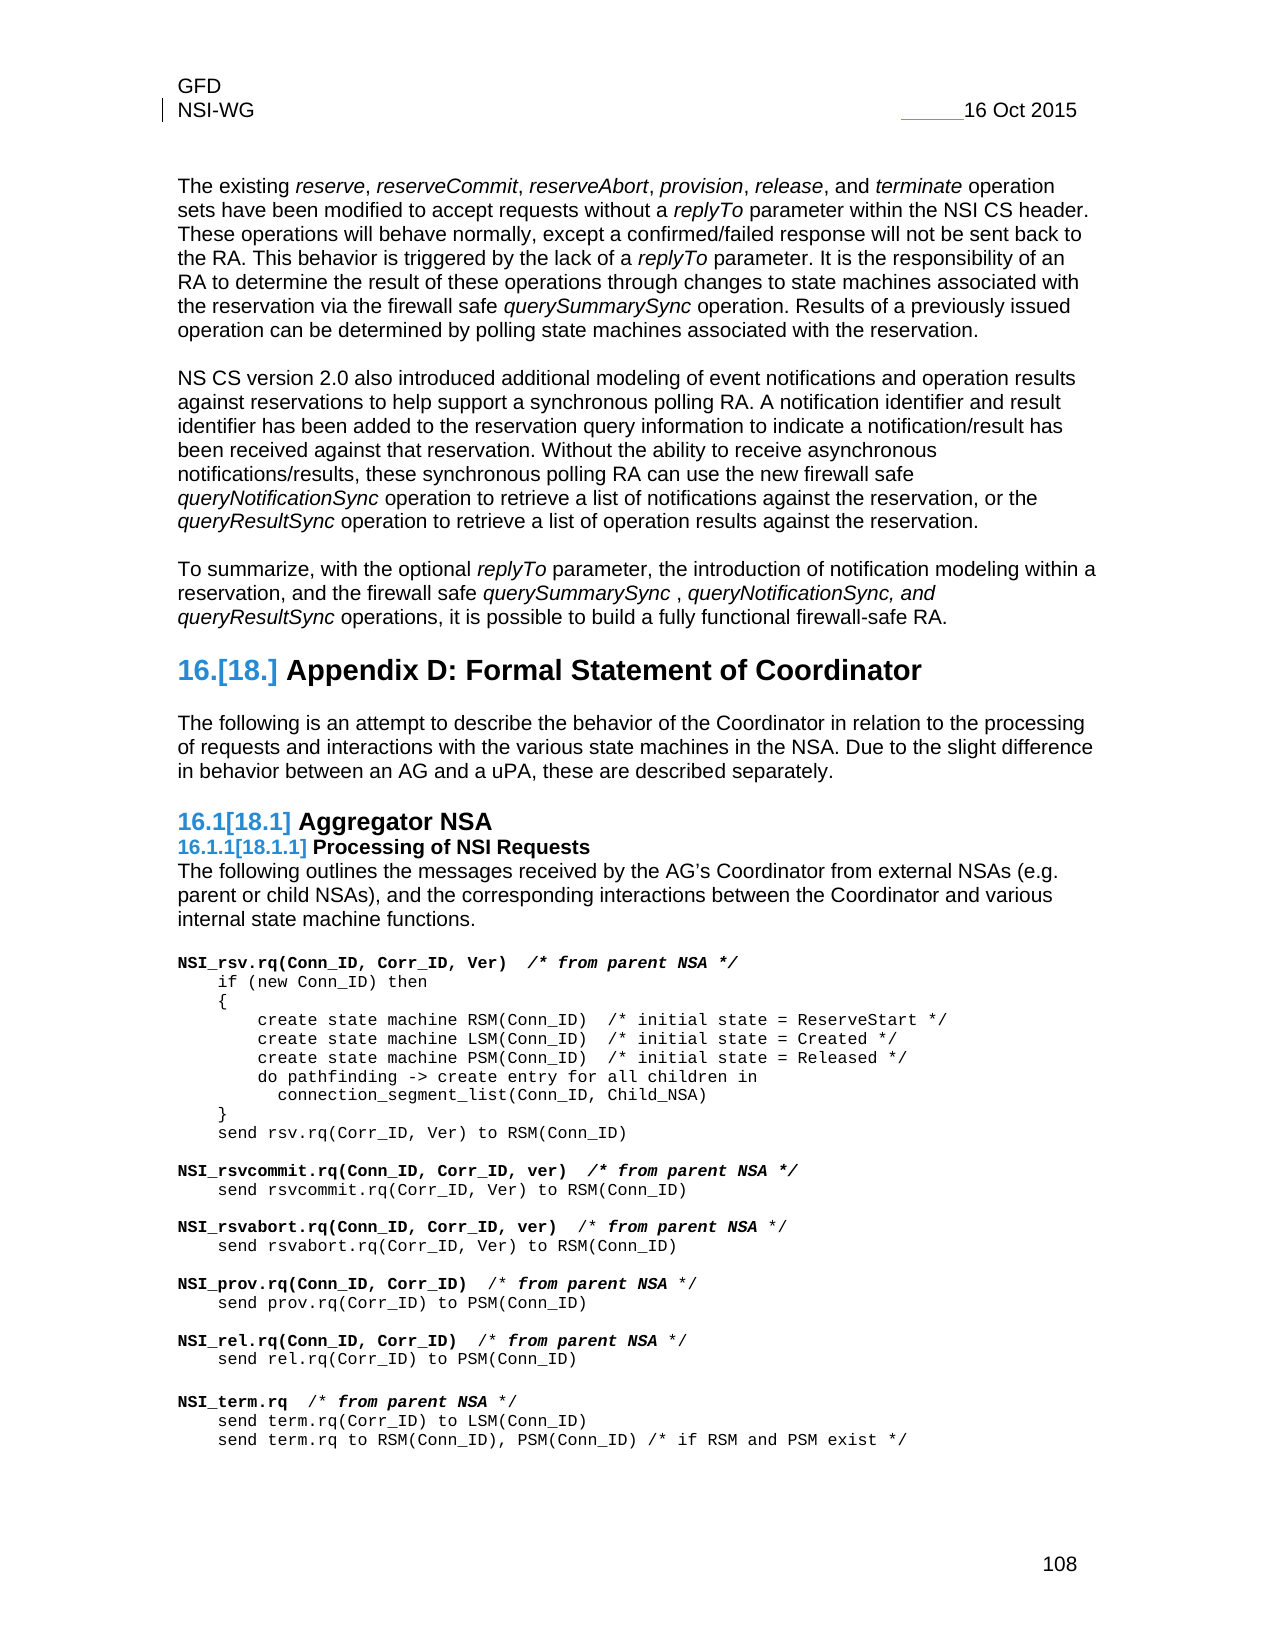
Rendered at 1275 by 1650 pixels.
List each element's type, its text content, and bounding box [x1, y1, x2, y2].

text The following outlines the messages received by the AG’s Coordinator from external NSAs (e.g. parent or child NSAs), and the corresponding interactions between the Coordinator and various internal state machine functions. [177, 859, 1098, 931]
text NSI_rsvcommit.rq(Conn_ID, Corr_ID, ver) /* from parent NSA */ [177, 1162, 1098, 1181]
text create state machine RSM(Conn_ID) /* initial state = ReserveStart */ [177, 1012, 1098, 1030]
text send rsvcommit.rq(Corr_ID, Ver) to RSM(Conn_ID) [177, 1181, 1098, 1200]
text send rsvabort.rq(Corr_ID, Ver) to RSM(Conn_ID) [177, 1238, 1098, 1257]
text The following is an attempt to describe the behavior of the Coordinator in relation to the processing of requests and interactions with the various state machines in the NSA. Due to the slight difference in behavior between an AG and a uPA, these are described separately. [177, 711, 1098, 782]
text NS CS version 2.0 also introduced additional modeling of event notifications and operation results against reservations to help support a synchronous polling RA. A notification identifier and result identifier has been added to the reservation query information to indicate a notification/result has been received against that reservation. Without the ability to receive asynchronous notifications/results, these synchronous polling RA can use the new firewall safe queryNotificationSync operation to retrieve a list of notifications against the reservation, or the queryResultSync operation to retrieve a list of operation results against the reservation. [177, 366, 1098, 533]
text connection_segment_list(Conn_ID, Child_NSA) [177, 1087, 1098, 1106]
text send rsv.rq(Corr_ID, Ver) to RSM(Conn_ID) [177, 1125, 1098, 1143]
subtitle Appendix D: Formal Statement of Coordinator [177, 653, 1098, 687]
subtitle Processing of NSI Requests [177, 835, 1098, 859]
text The existing reserve, reserveCommit, reserveAbort, provision, release, and terminate operation sets have been modified to accept requests without a replyTo parameter within the NSI CS header. These operations will behave normally, except a confirmed/failed response will not be sent back to the RA. This behavior is triggered by the lack of a replyTo parameter. It is the responsibility of an RA to determine the result of these operations through changes to state machines associated with the reservation via the firewall safe querySummarySync operation. Results of a previously issued operation can be determined by polling state machines associated with the reservation. [177, 174, 1098, 342]
text create state machine LSM(Conn_ID) /* initial state = Created */ [177, 1030, 1098, 1049]
subtitle Aggregator NSA [177, 806, 1098, 835]
text { [177, 993, 1098, 1012]
text create state machine PSM(Conn_ID) /* initial state = Released */ [177, 1049, 1098, 1068]
text if (new Conn_ID) then [177, 974, 1098, 993]
text NSI_prov.rq(Conn_ID, Corr_ID) /* from parent NSA */ [177, 1276, 1098, 1294]
text send term.rq(Corr_ID) to LSM(Conn_ID) [177, 1413, 1098, 1431]
text To summarize, with the optional replyTo parameter, the introduction of notification modeling within a reservation, and the firewall safe querySummarySync , queryNotificationSync, and queryResultSync operations, it is possible to build a fully functional firewall-safe RA. [177, 557, 1098, 629]
text NSI_rsv.rq(Conn_ID, Corr_ID, Ver) /* from parent NSA */ [177, 955, 1098, 974]
text send rel.rq(Corr_ID) to PSM(Conn_ID) [177, 1351, 1098, 1370]
text NSI_term.rq /* from parent NSA */ [177, 1394, 1098, 1413]
text send term.rq to RSM(Conn_ID), PSM(Conn_ID) /* if RSM and PSM exist */ [177, 1431, 1098, 1450]
text NSI_rsvabort.rq(Conn_ID, Corr_ID, ver) /* from parent NSA */ [177, 1219, 1098, 1238]
text send prov.rq(Corr_ID) to PSM(Conn_ID) [177, 1294, 1098, 1313]
text } [177, 1106, 1098, 1125]
text NSI_rel.rq(Conn_ID, Corr_ID) /* from parent NSA */ [177, 1332, 1098, 1351]
text do pathfinding -> create entry for all children in [177, 1068, 1098, 1087]
